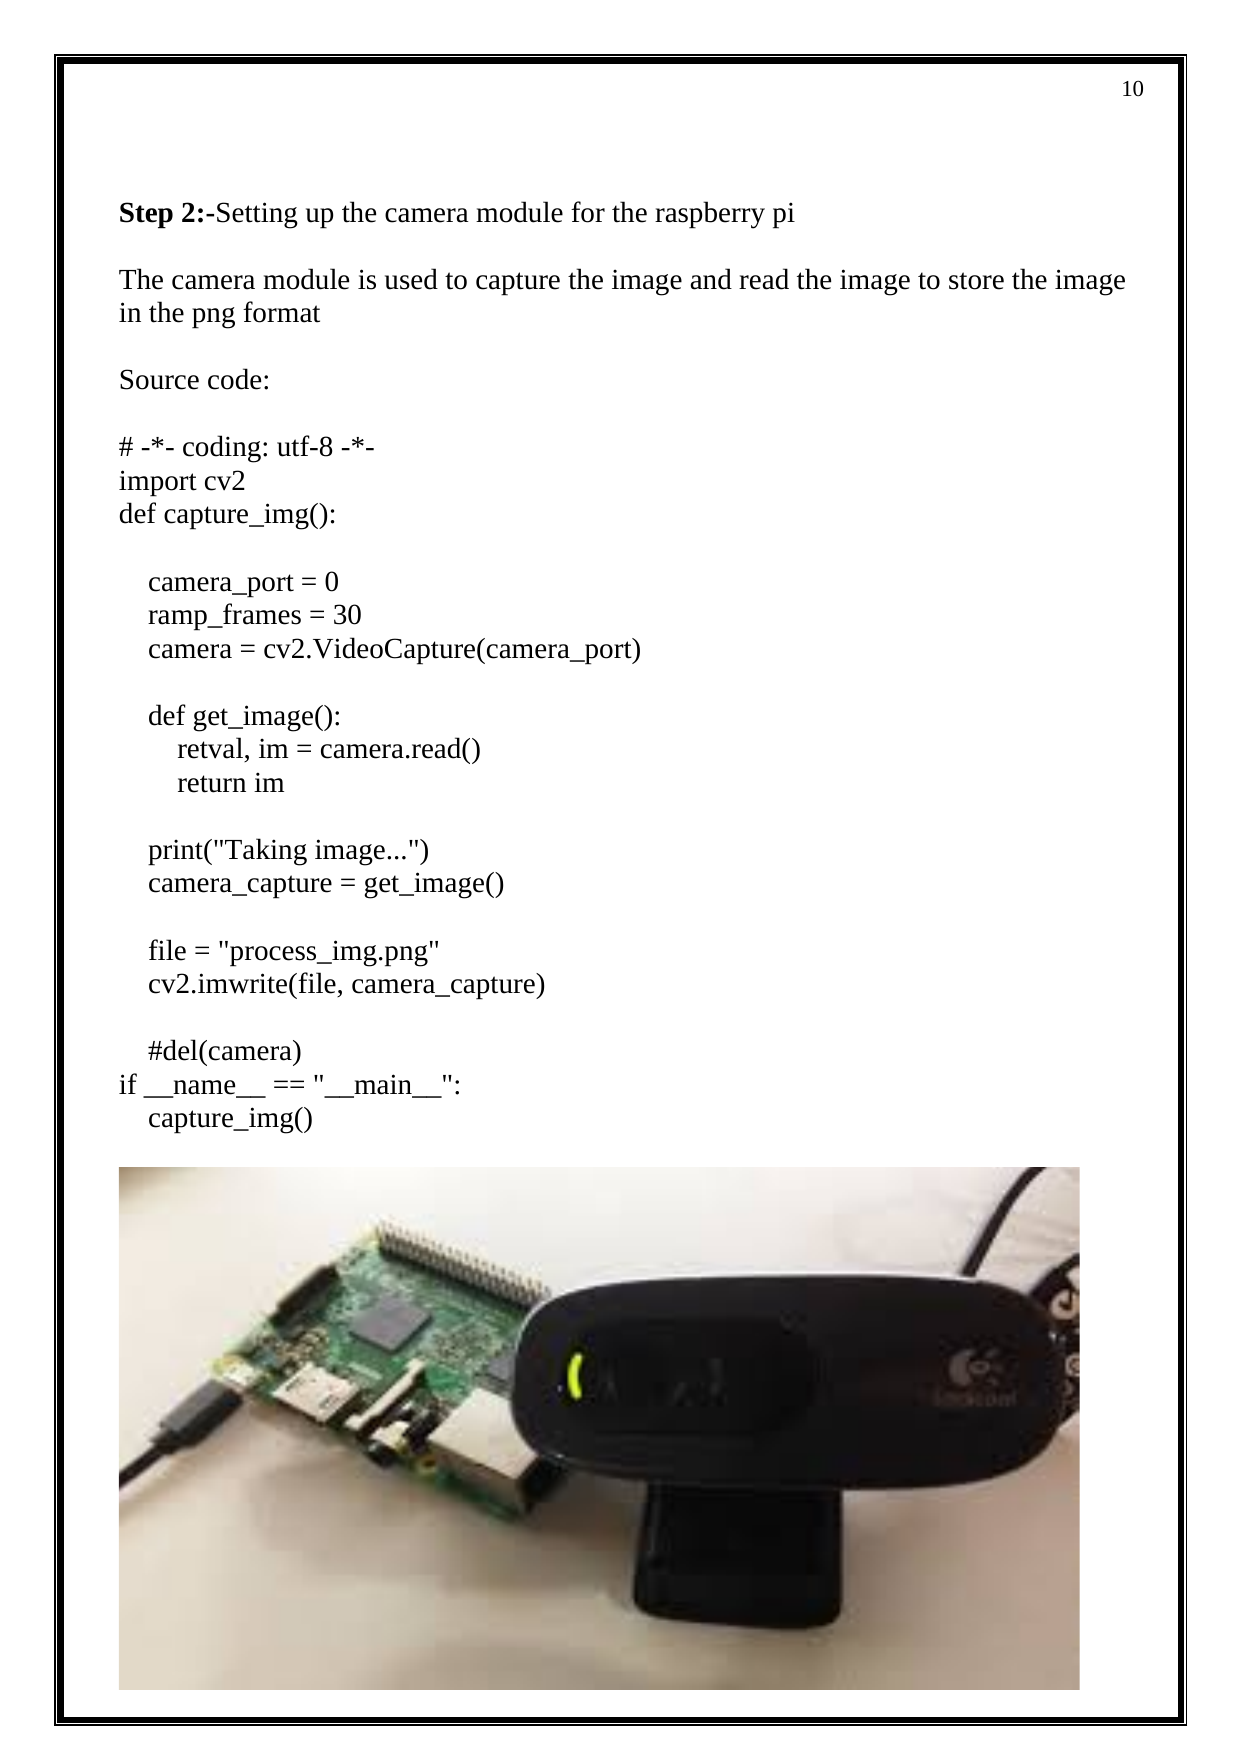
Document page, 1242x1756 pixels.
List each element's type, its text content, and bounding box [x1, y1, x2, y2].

text ramp_frames = 30 [119, 597, 1144, 631]
text capture_img() [119, 1100, 1144, 1134]
text return im [119, 765, 1144, 798]
text Step 2:-Setting up the camera module for the raspberry pi [119, 195, 1144, 228]
text retval, im = camera.read() [119, 731, 1144, 765]
text The camera module is used to capture the image and read the image to store the image in the png format [119, 262, 1144, 329]
text file = "process_img.png" [119, 933, 1144, 966]
text print("Taking image...") [119, 832, 1144, 866]
text import cv2 [119, 463, 1144, 497]
text def get_image(): [119, 698, 1144, 731]
picture [118, 1167, 1080, 1690]
text camera_port = 0 [119, 564, 1144, 597]
text camera = cv2.VideoCapture(camera_port) [119, 631, 1144, 664]
text if __name__ == "__main__": [119, 1067, 1144, 1100]
text def capture_img(): [119, 497, 1144, 530]
text # -*- coding: utf-8 -*- [119, 429, 1144, 463]
text camera_capture = get_image() [119, 866, 1144, 899]
text Source code: [119, 362, 1144, 396]
text cv2.imwrite(file, camera_capture) [119, 966, 1144, 1000]
text #del(camera) [119, 1033, 1144, 1067]
